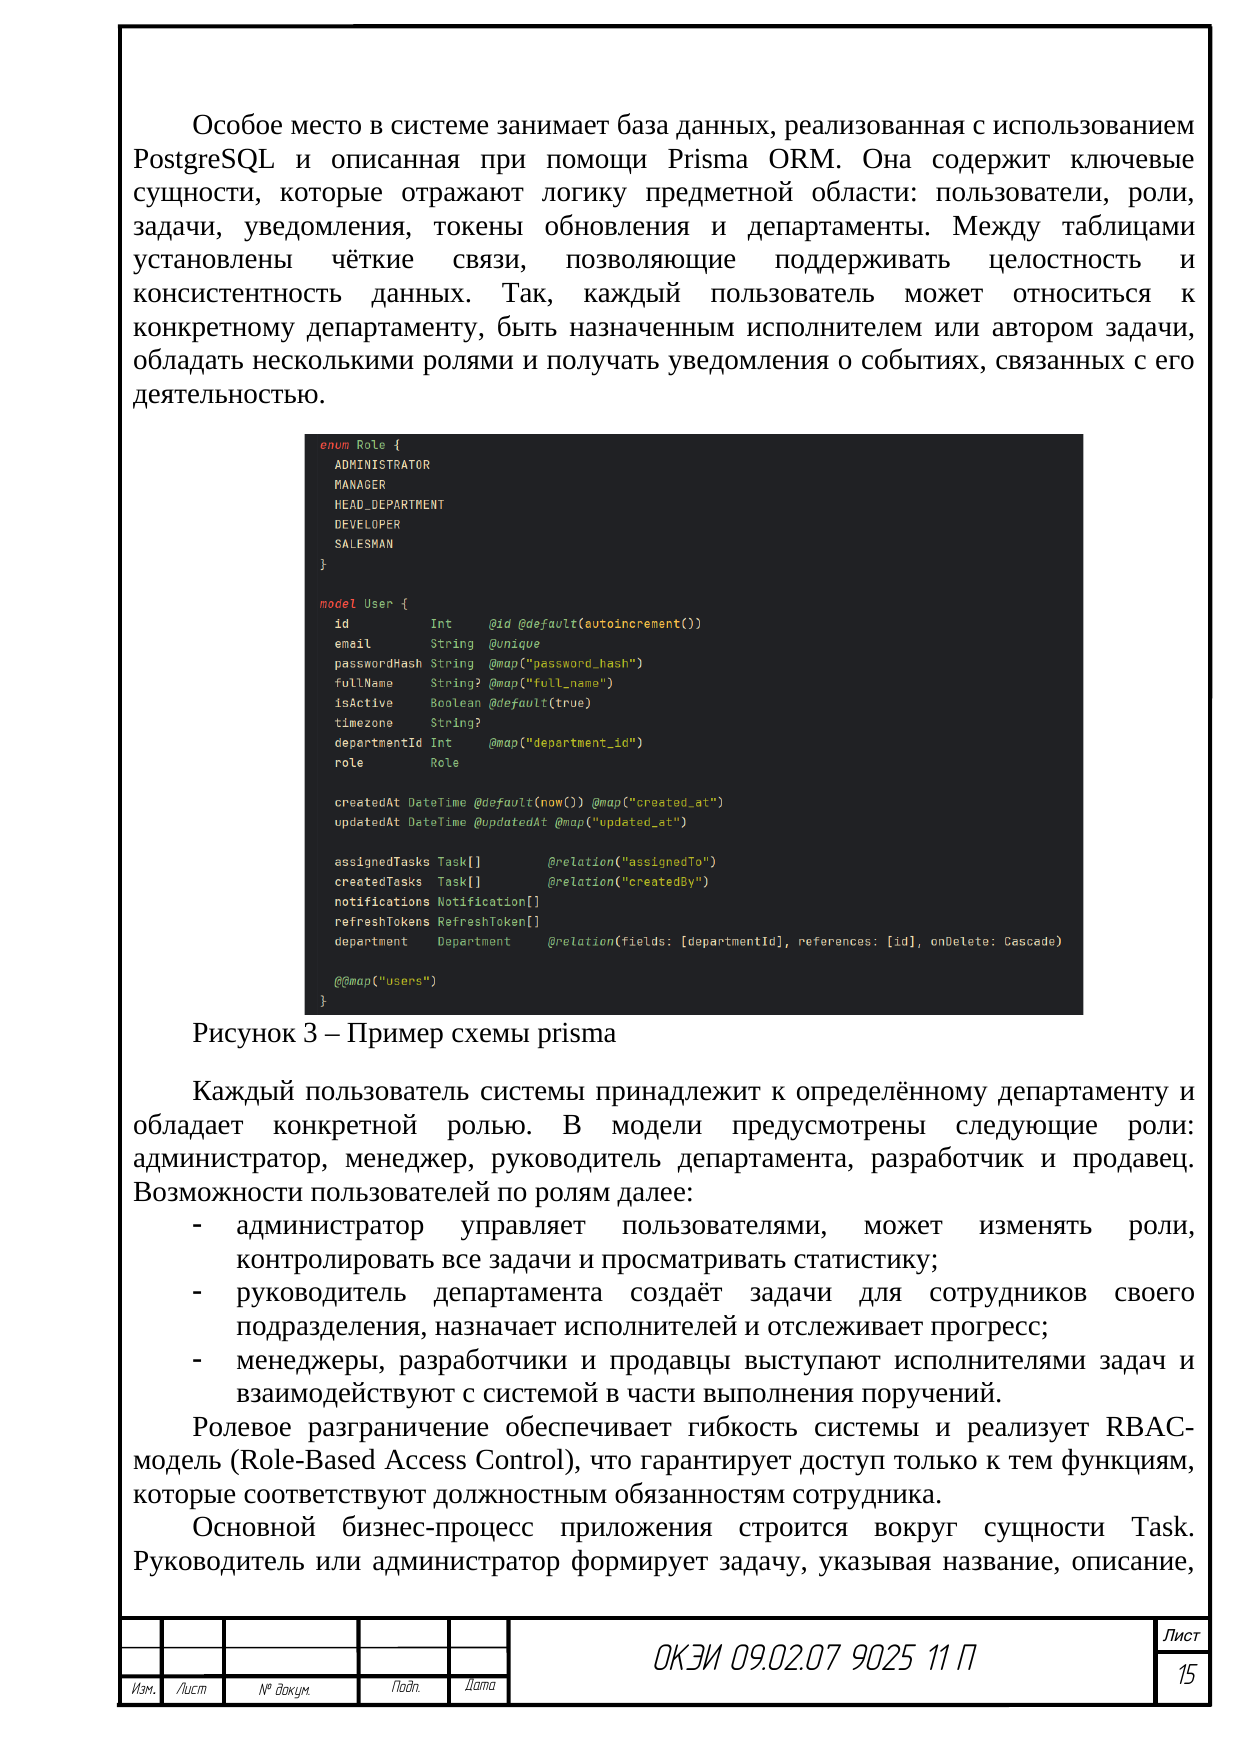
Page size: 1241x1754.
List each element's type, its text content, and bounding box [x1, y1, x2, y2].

text Особое место в системе занимает база данных, реализованная с использованием PostgreSQL и описанная при помощи Prisma ORM. Она содержит ключевые сущности, которые отражают логику предметной области: пользователи, роли, задачи, уведомления, токены обновления и департаменты. Между таблицами установлены чёткие связи, позволяющие поддерживать целостность и консистентность данных. Так, каждый пользователь может относиться к конкретному департаменту, быть назначенным исполнителем или автором задачи, обладать несколькими ролями и получать уведомления о событиях, связанных с его деятельностью. [133, 107, 1196, 409]
list менеджеры, разработчики и продавцы выступают исполнителями задач и взаимодействуют с системой в части выполнения поручений. [192, 1342, 1196, 1409]
list администратор управляет пользователями, может изменять роли, контролировать все задачи и просматривать статистику; [192, 1207, 1196, 1274]
picture [304, 434, 1084, 1015]
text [133, 1509, 1196, 1577]
text Ролевое разграничение обеспечивает гибкость системы и реализует RBAC-модель (Role-Based Access Control), что гарантирует доступ только к тем функциям, которые соответствуют должностным обязанностям сотрудника. [133, 1409, 1196, 1509]
text Рисунок 3 – Пример схемы prisma [133, 1015, 1196, 1048]
text Каждый пользователь системы принадлежит к определённому департаменту и обладает конкретной ролью. В модели предусмотрены следующие роли: администратор, менеджер, руководитель департамента, разработчик и продавец. Возможности пользователей по ролям далее: [133, 1073, 1196, 1207]
list руководитель департамента создаёт задачи для сотрудников своего подразделения, назначает исполнителей и отслеживает прогресс; [192, 1274, 1196, 1342]
